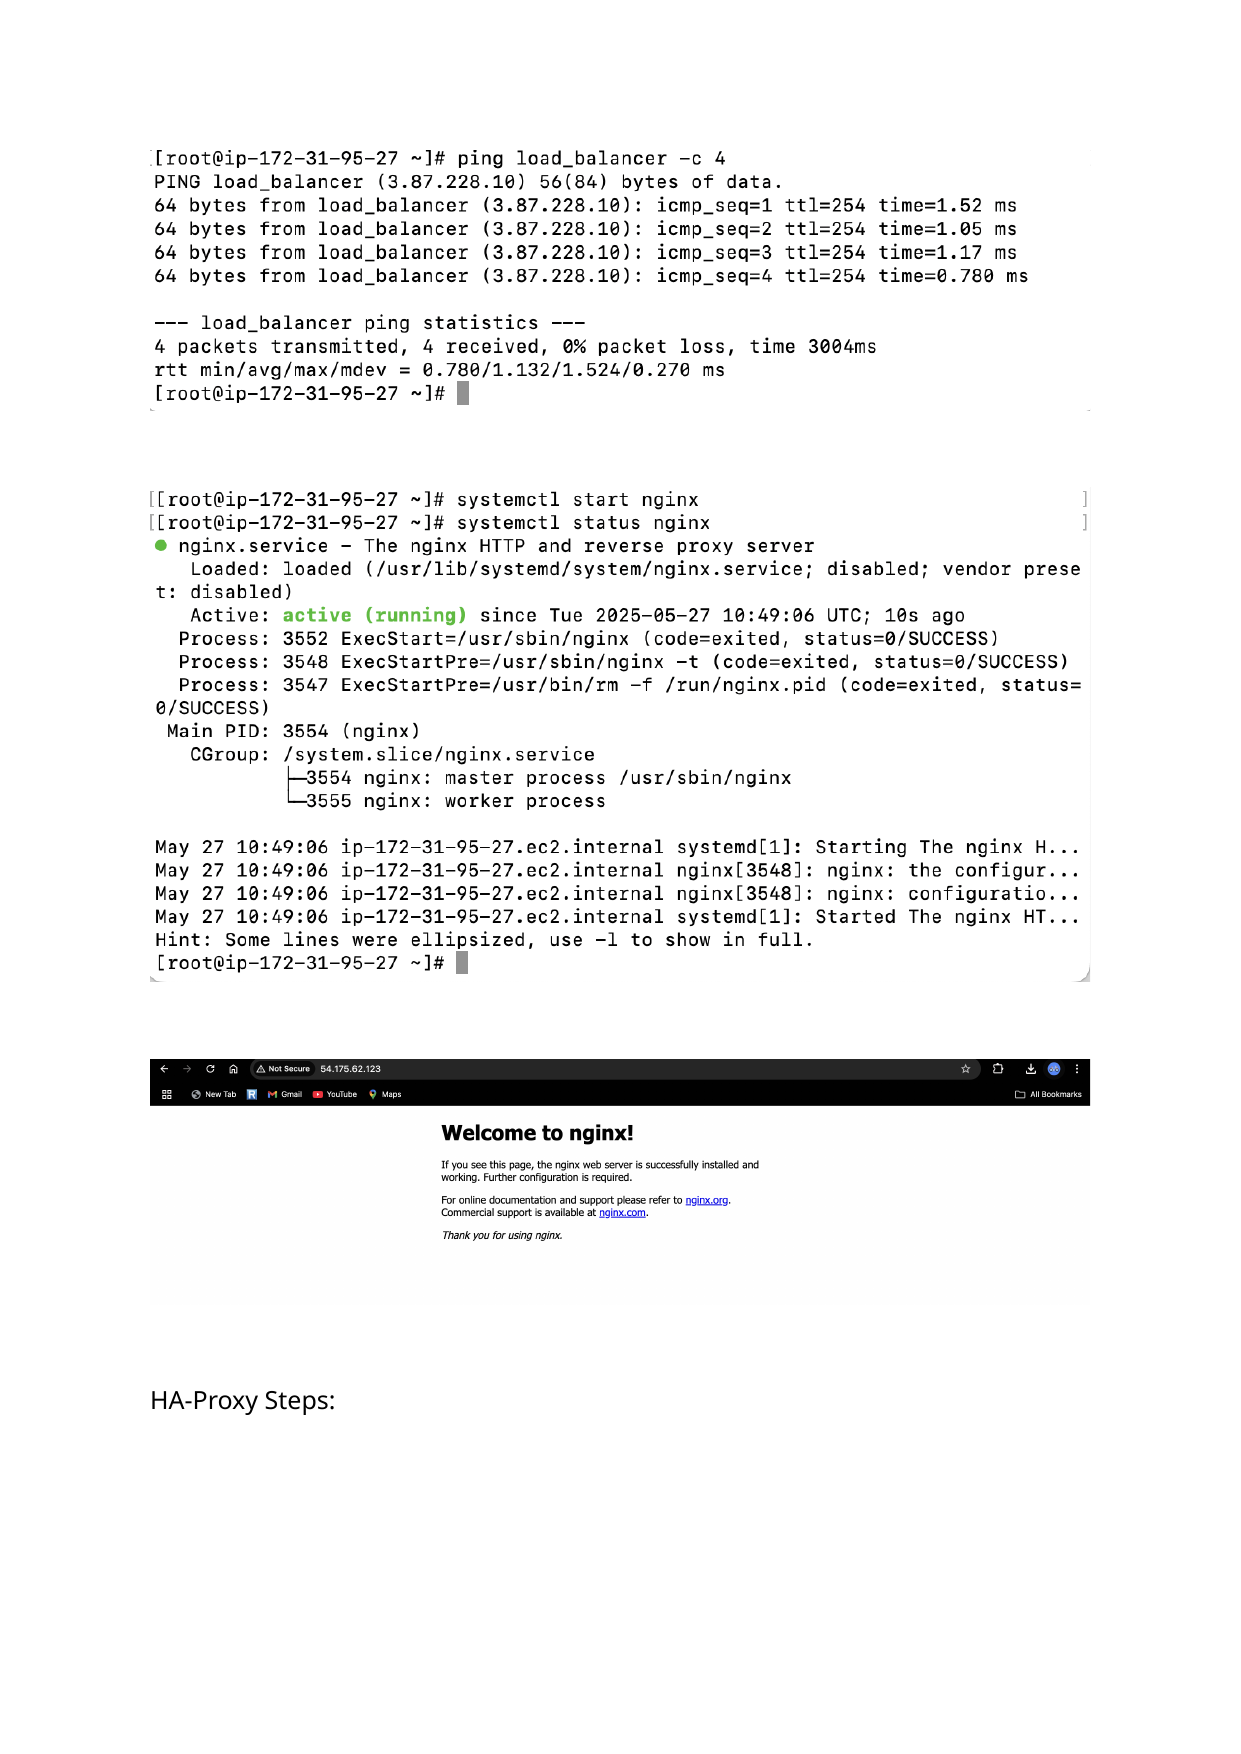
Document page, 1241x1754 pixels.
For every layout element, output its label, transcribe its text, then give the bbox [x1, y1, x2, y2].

picture [150, 487, 1091, 982]
picture [150, 150, 1091, 411]
text HA-Proxy Steps: [150, 1383, 1090, 1417]
picture [150, 1059, 1091, 1305]
